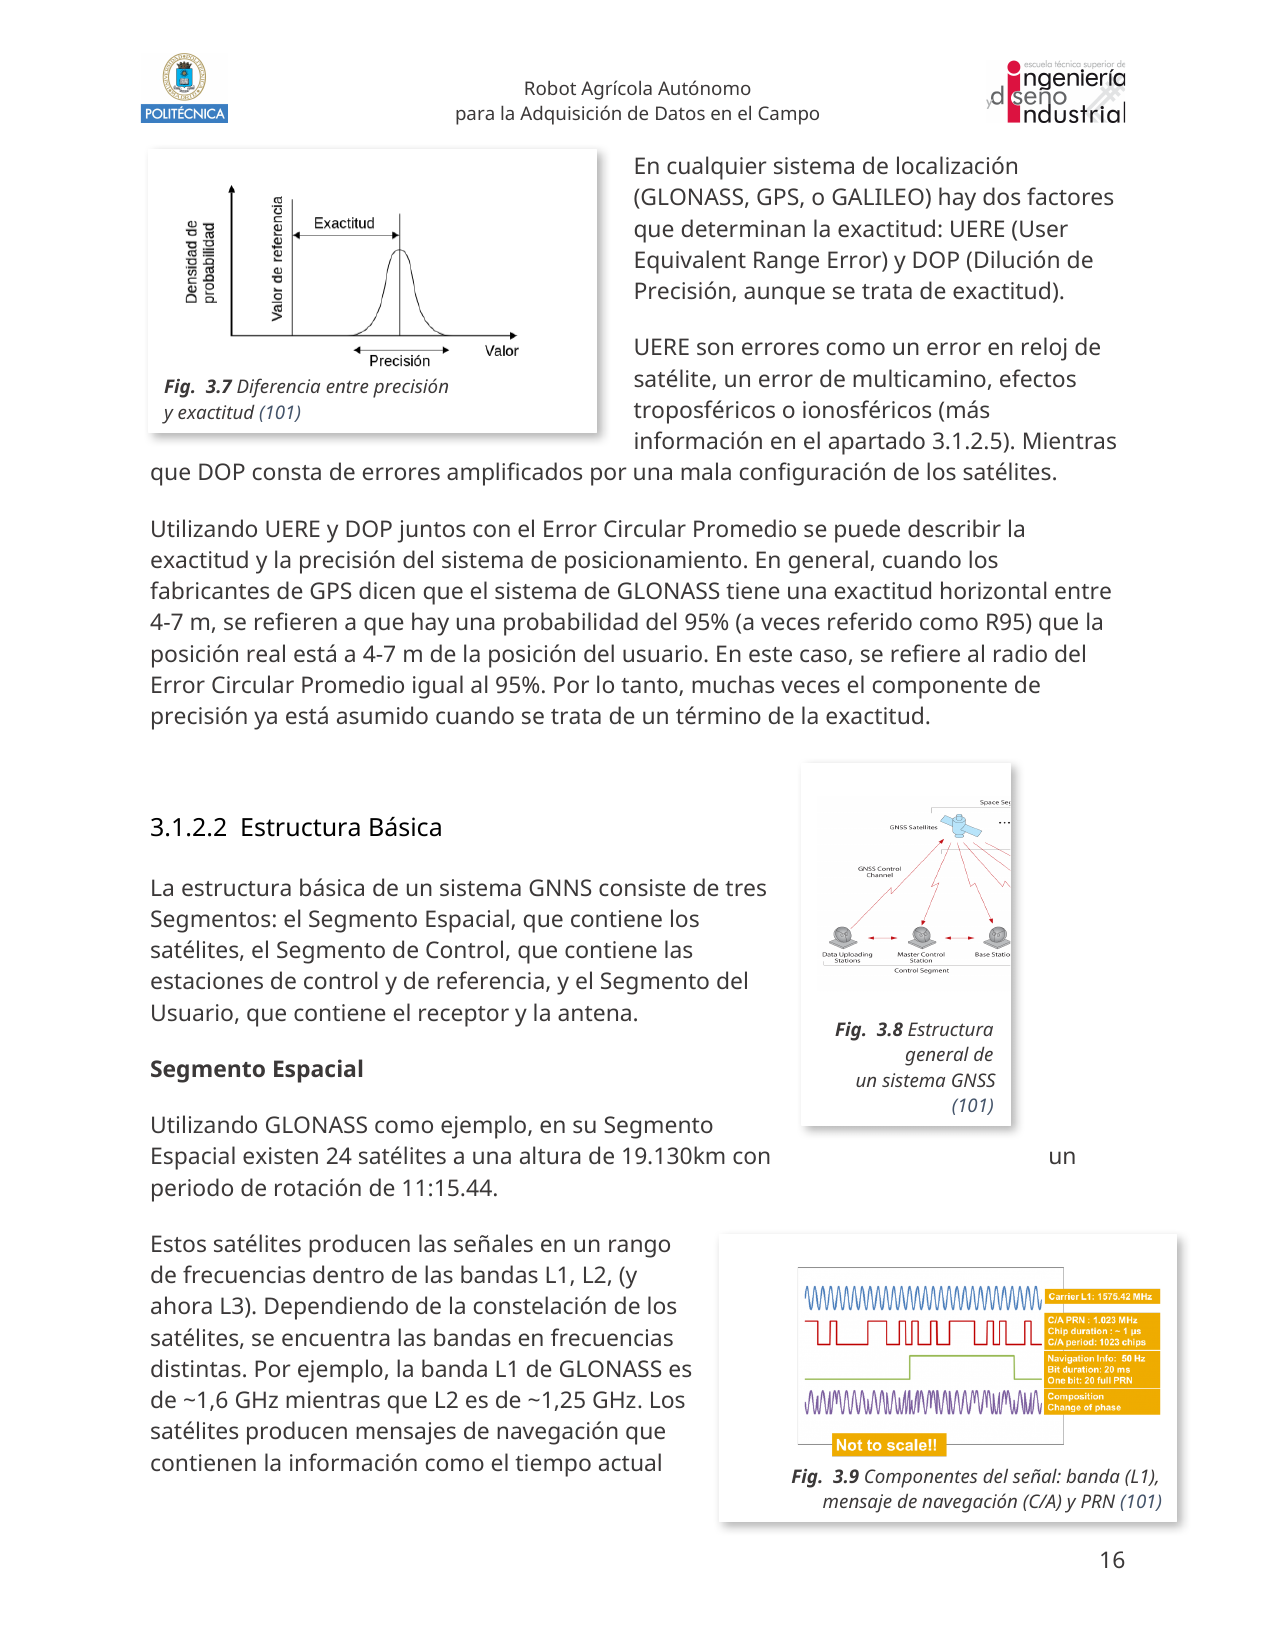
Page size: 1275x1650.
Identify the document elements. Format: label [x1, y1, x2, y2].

picture [163, 182, 529, 374]
picture [817, 796, 1011, 992]
picture [986, 60, 1125, 123]
picture [797, 1267, 1162, 1464]
picture [140, 53, 228, 123]
